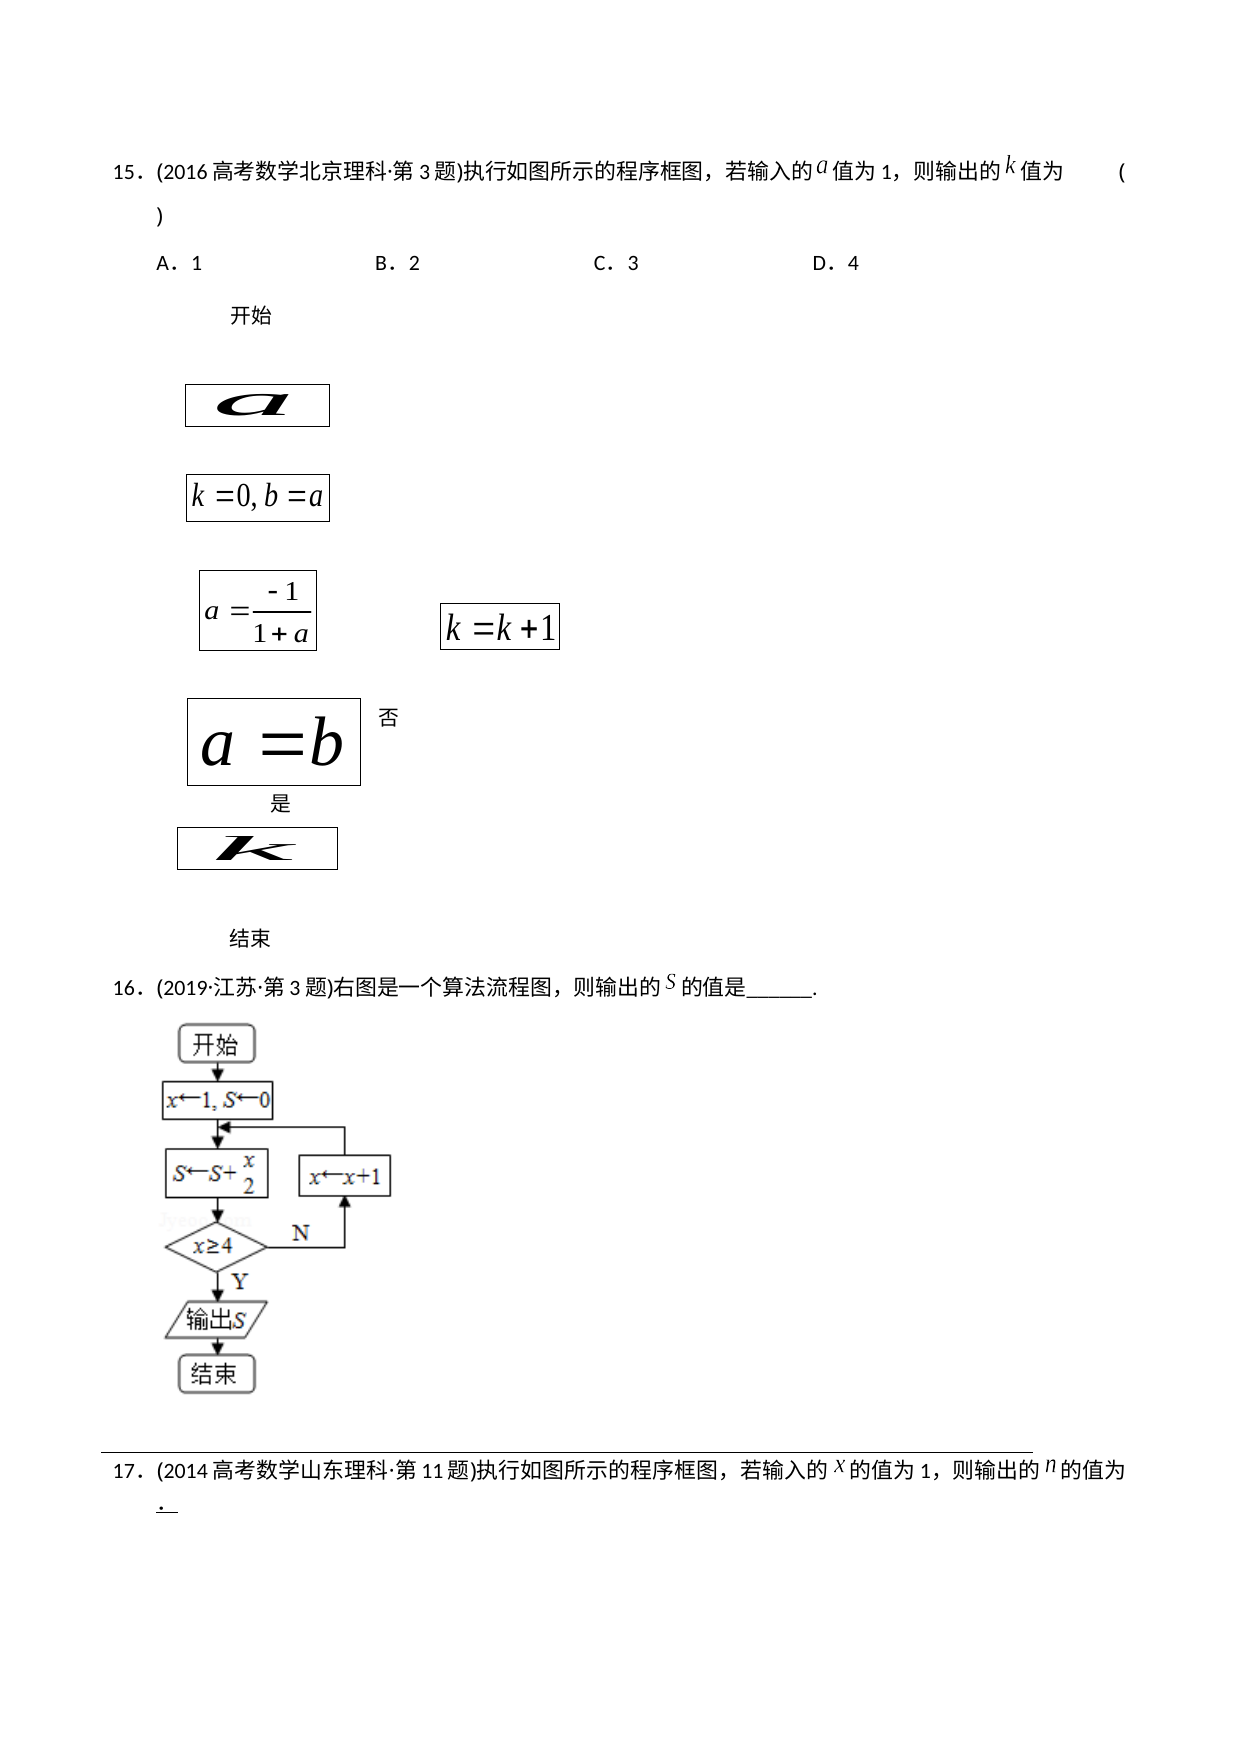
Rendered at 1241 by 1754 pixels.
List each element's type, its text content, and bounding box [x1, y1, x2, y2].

text 16．(2019·江苏·第3题)右图是一个算法流程图，则输出的的值是______. [112, 968, 1128, 1001]
picture [156, 1017, 396, 1399]
text 15．(2016高考数学北京理科·第3题)执行如图所示的程序框图，若输入的值为1，则输出的值为 ( ) [112, 150, 1128, 230]
text A．1 B．2 C．3 D．4 [156, 245, 1128, 277]
text 17．(2014高考数学山东理科·第11题)执行如图所示的程序框图，若输入的的值为1，则输出的的值为 ． [112, 1453, 1128, 1516]
